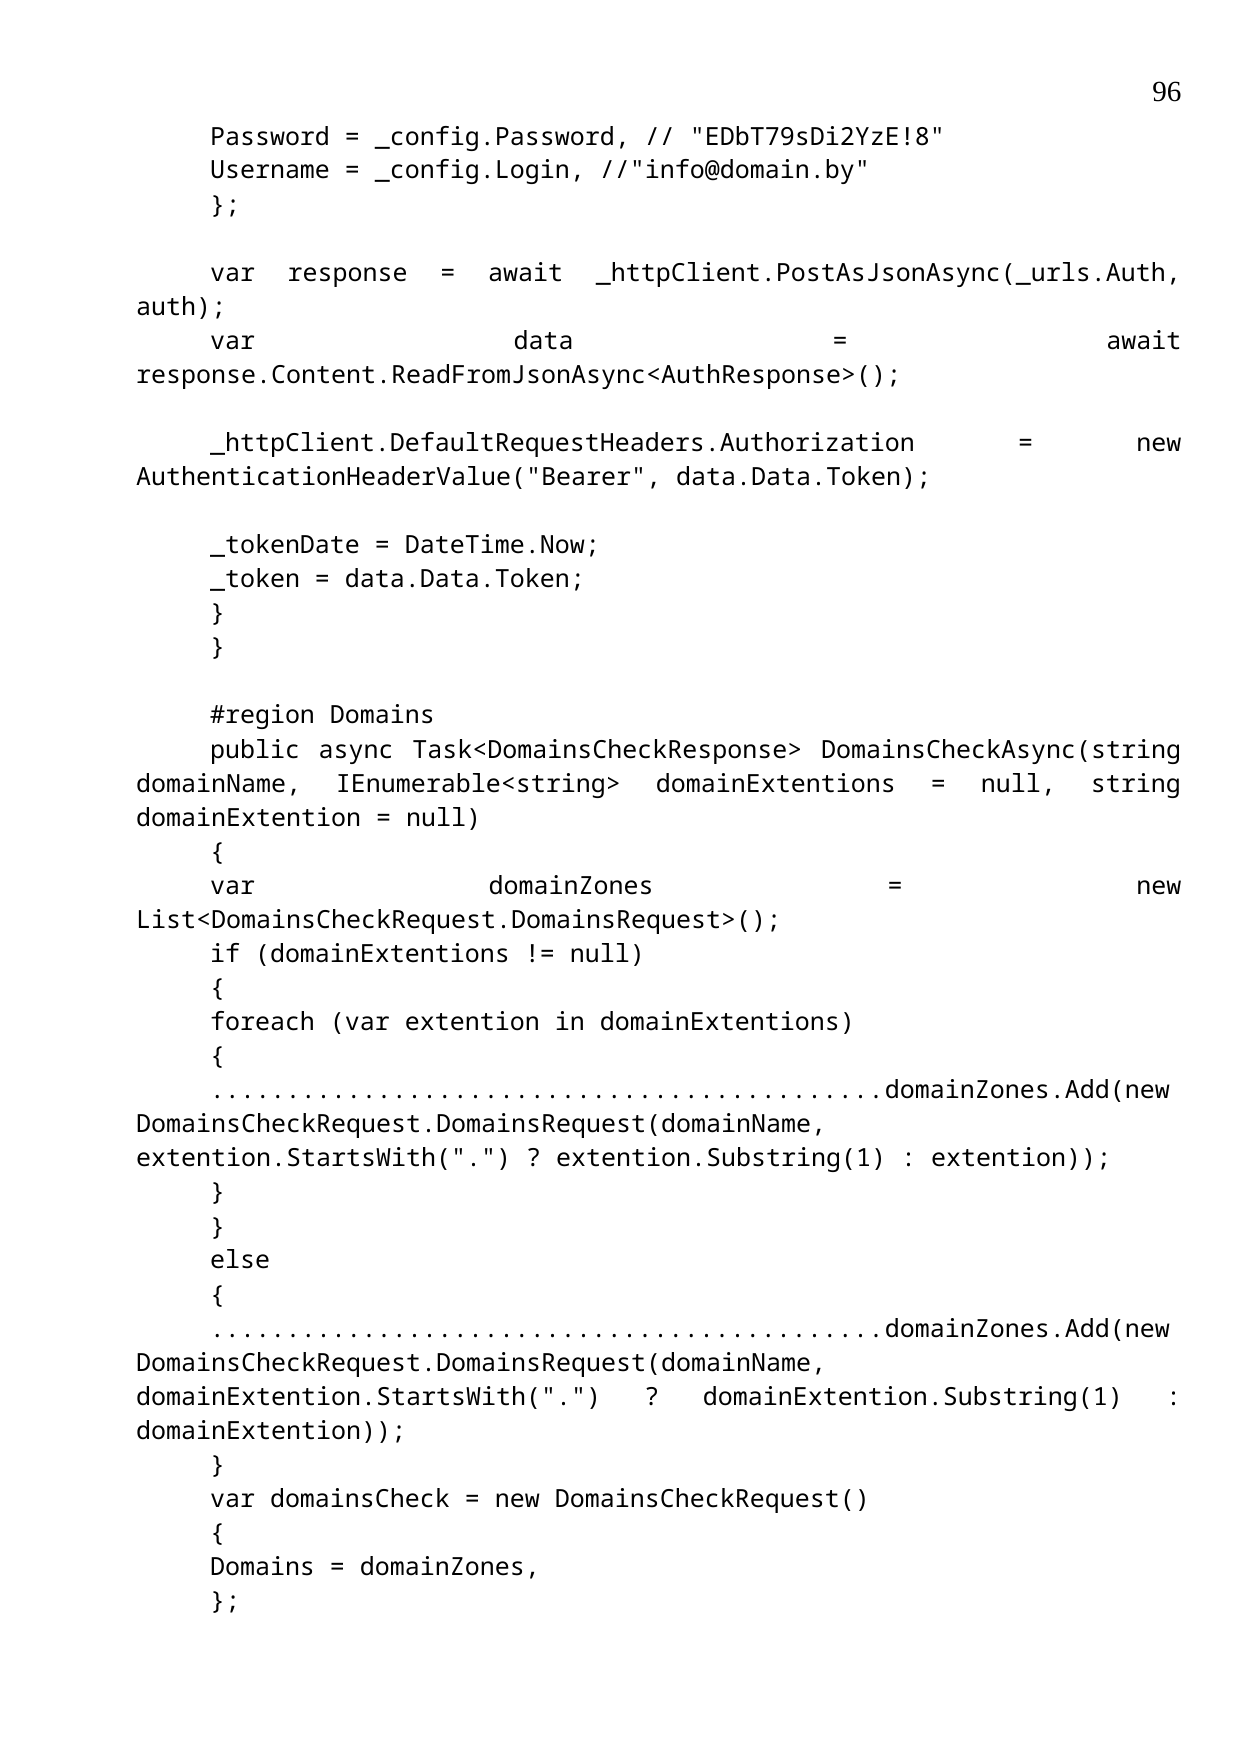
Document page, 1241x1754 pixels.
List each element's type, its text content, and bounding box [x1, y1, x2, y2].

text var data = await response.Content.ReadFromJsonAsync<AuthResponse>(); [136, 322, 1181, 391]
text _tokenDate = DateTime.Now; [136, 527, 1181, 561]
text domainZones.Add(new DomainsCheckRequest.DomainsRequest(domainName, extention.StartsWith(".") ? extention.Substring(1) : extention)); [136, 1072, 1181, 1174]
text domainZones.Add(new DomainsCheckRequest.DomainsRequest(domainName, domainExtention.StartsWith(".") ? domainExtention.Substring(1) : domainExtention)); [136, 1310, 1181, 1447]
text _httpClient.DefaultRequestHeaders.Authorization = new AuthenticationHeaderValue("Bearer", data.Data.Token); [136, 425, 1181, 493]
text } [136, 1174, 1181, 1208]
text Domains = domainZones, [136, 1549, 1181, 1583]
text if (domainExtentions != null) [136, 936, 1181, 970]
text var domainZones = new List<DomainsCheckRequest.DomainsRequest>(); [136, 867, 1181, 936]
text _token = data.Data.Token; [136, 561, 1181, 595]
text }; [136, 1583, 1181, 1617]
text #region Domains [136, 697, 1181, 731]
text else [136, 1242, 1181, 1276]
text Password = _config.Password, // "EDbT79sDi2YzE!8" [136, 118, 1181, 152]
text public async Task<DomainsCheckResponse> DomainsCheckAsync(string domainName, IEnumerable<string> domainExtentions = null, string domainExtention = null) [136, 731, 1181, 833]
text var domainsCheck = new DomainsCheckRequest() [136, 1481, 1181, 1515]
text { [136, 833, 1181, 867]
text } [136, 629, 1181, 663]
text var response = await _httpClient.PostAsJsonAsync(_urls.Auth, auth); [136, 254, 1181, 322]
text } [136, 1208, 1181, 1242]
text { [136, 1515, 1181, 1549]
text { [136, 970, 1181, 1004]
text }; [136, 186, 1181, 220]
text foreach (var extention in domainExtentions) [136, 1004, 1181, 1038]
text } [136, 595, 1181, 629]
text { [136, 1276, 1181, 1310]
text } [136, 1447, 1181, 1481]
text Username = _config.Login, //"info@domain.by" [136, 152, 1181, 186]
text { [136, 1038, 1181, 1072]
